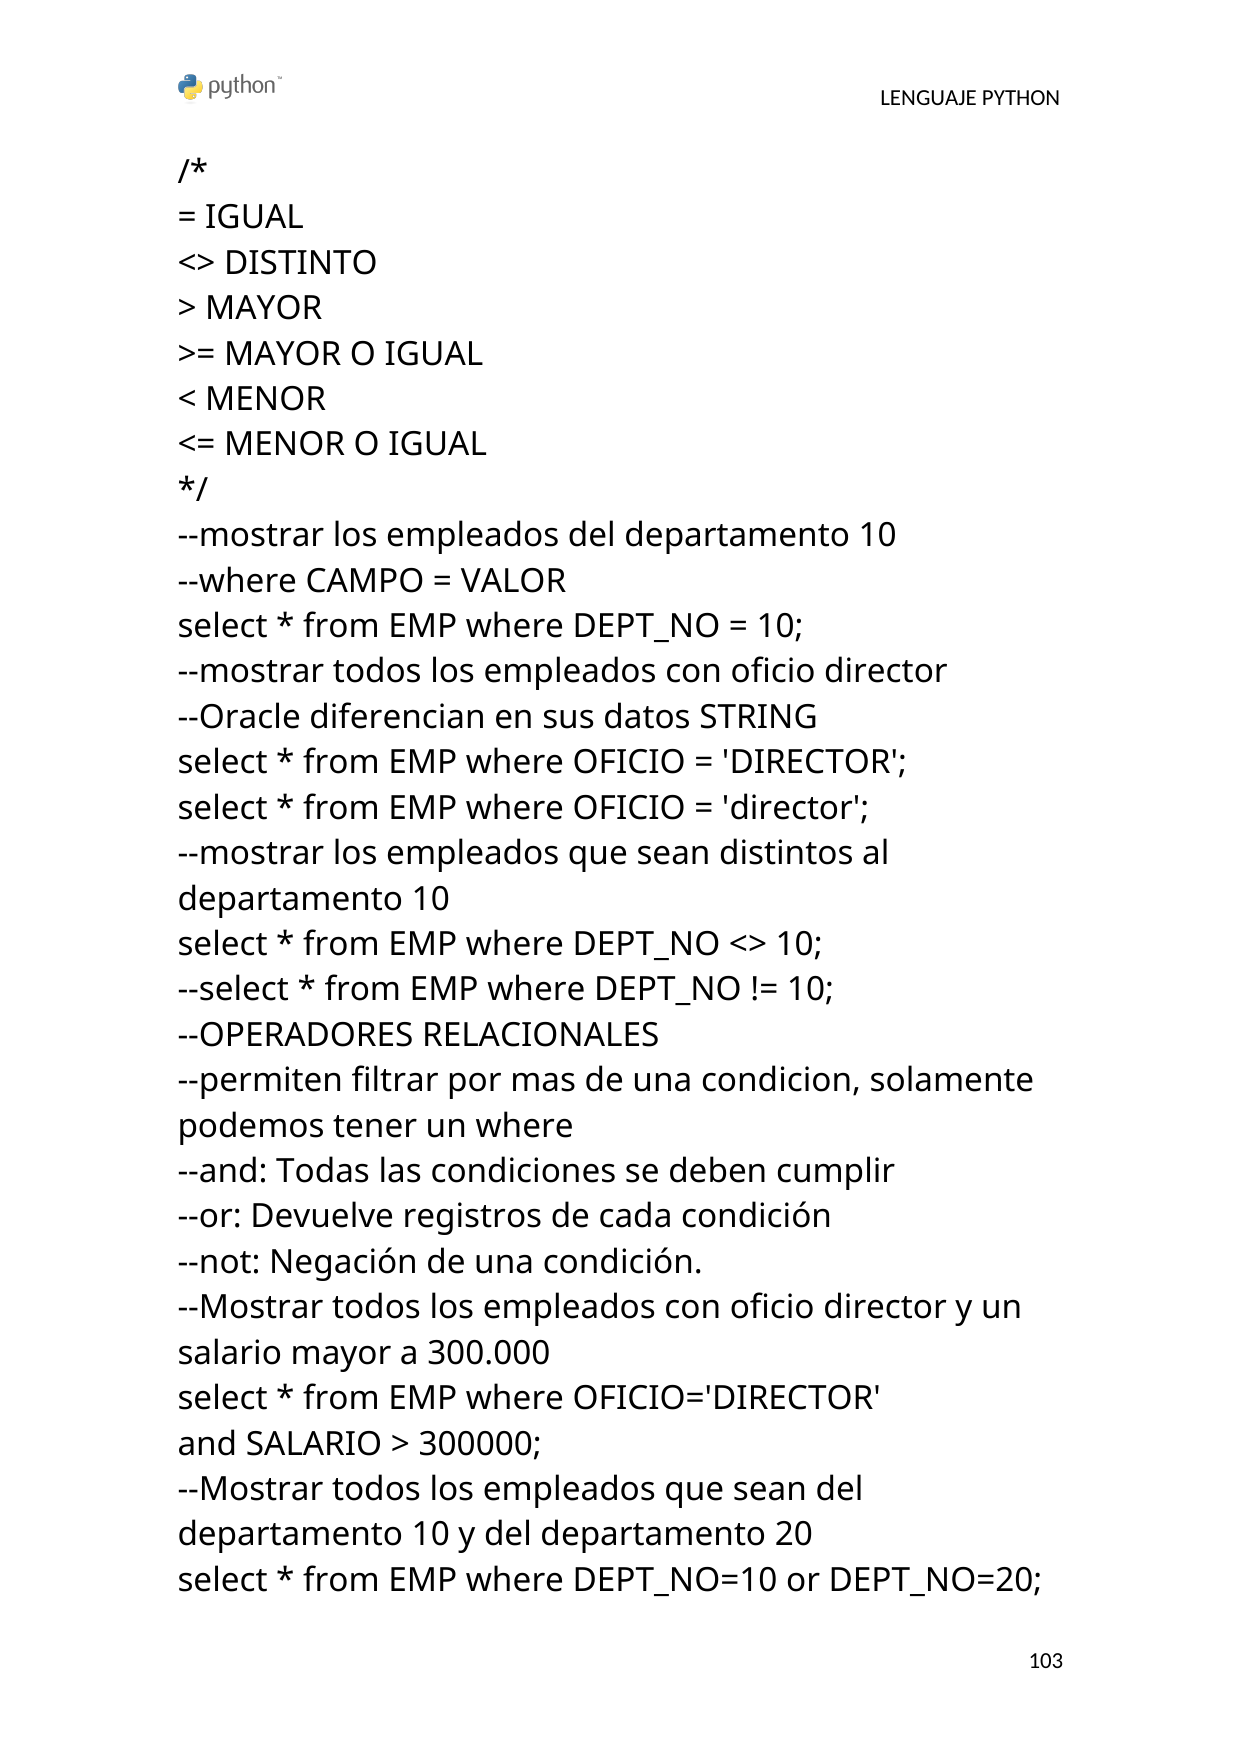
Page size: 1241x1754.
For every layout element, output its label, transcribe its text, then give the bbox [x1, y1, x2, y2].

text */ [177, 466, 1063, 511]
text select * from EMP where DEPT_NO=10 or DEPT_NO=20; [177, 1556, 1063, 1601]
text --and: Todas las condiciones se deben cumplir [177, 1147, 1063, 1192]
text --or: Devuelve registros de cada condición [177, 1192, 1063, 1238]
text --Oracle diferencian en sus datos STRING [177, 693, 1063, 738]
text --select * from EMP where DEPT_NO != 10; [177, 965, 1063, 1011]
picture [177, 73, 283, 105]
text --where CAMPO = VALOR [177, 556, 1063, 602]
text --not: Negación de una condición. [177, 1238, 1063, 1283]
text <= MENOR O IGUAL [177, 420, 1063, 466]
text select * from EMP where DEPT_NO <> 10; [177, 920, 1063, 965]
text --Mostrar todos los empleados con oficio director y un salario mayor a 300.000 [177, 1283, 1063, 1374]
text < MENOR [177, 375, 1063, 420]
text --mostrar los empleados que sean distintos al departamento 10 [177, 829, 1063, 920]
text select * from EMP where OFICIO='DIRECTOR' [177, 1374, 1063, 1419]
text --permiten filtrar por mas de una condicion, solamente podemos tener un where [177, 1056, 1063, 1147]
text --mostrar los empleados del departamento 10 [177, 511, 1063, 556]
text > MAYOR [177, 284, 1063, 329]
text >= MAYOR O IGUAL [177, 329, 1063, 375]
text select * from EMP where OFICIO = 'director'; [177, 783, 1063, 829]
text --Mostrar todos los empleados que sean del departamento 10 y del departamento 20 [177, 1465, 1063, 1556]
text --mostrar todos los empleados con oficio director [177, 647, 1063, 693]
text /* [177, 148, 1063, 193]
text --OPERADORES RELACIONALES [177, 1011, 1063, 1056]
text <> DISTINTO [177, 238, 1063, 284]
text select * from EMP where DEPT_NO = 10; [177, 602, 1063, 647]
text and SALARIO > 300000; [177, 1419, 1063, 1465]
text = IGUAL [177, 193, 1063, 238]
text select * from EMP where OFICIO = 'DIRECTOR'; [177, 738, 1063, 783]
